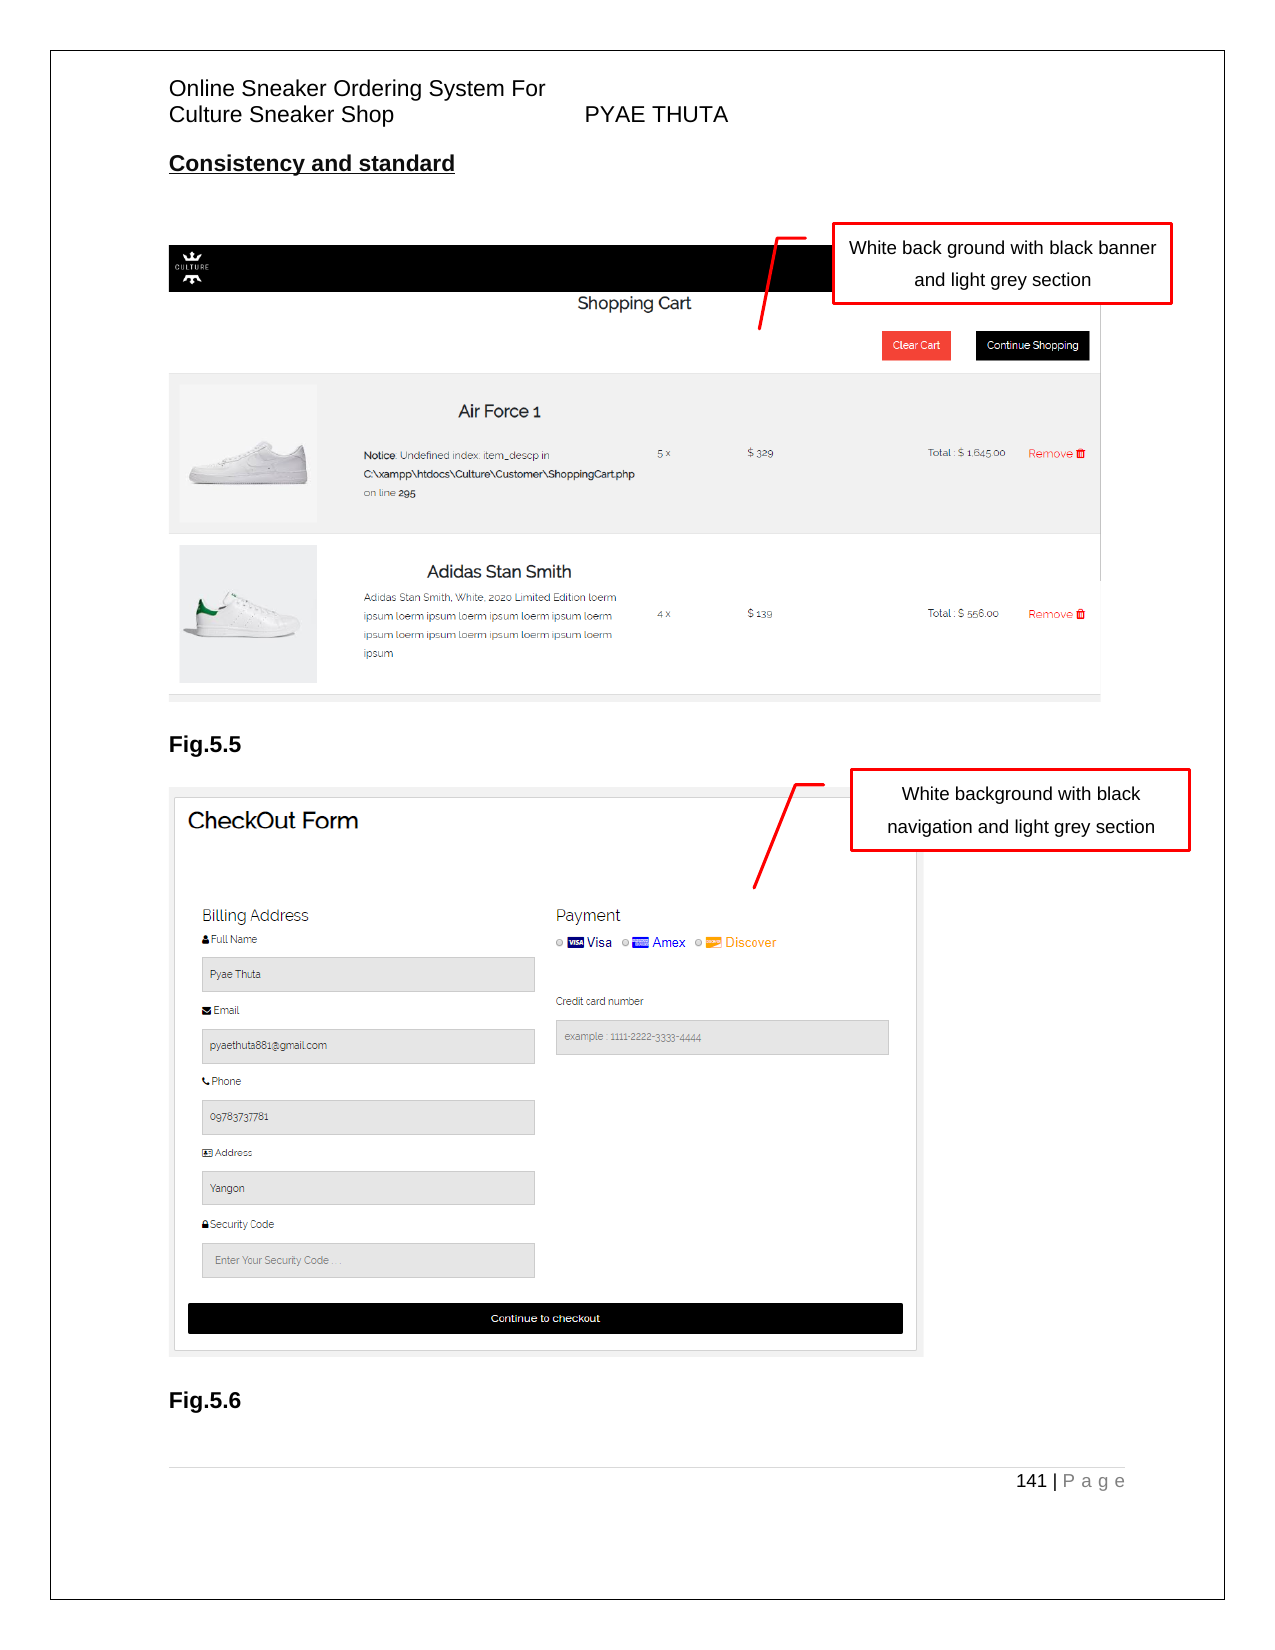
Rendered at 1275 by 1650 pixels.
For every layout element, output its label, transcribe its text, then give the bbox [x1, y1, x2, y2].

picture [168, 245, 1101, 702]
picture [168, 787, 924, 1357]
text Fig.5.6 [169, 1387, 1125, 1413]
text Fig.5.5 [169, 731, 1125, 758]
subtitle Consistency and standard [169, 150, 1125, 176]
